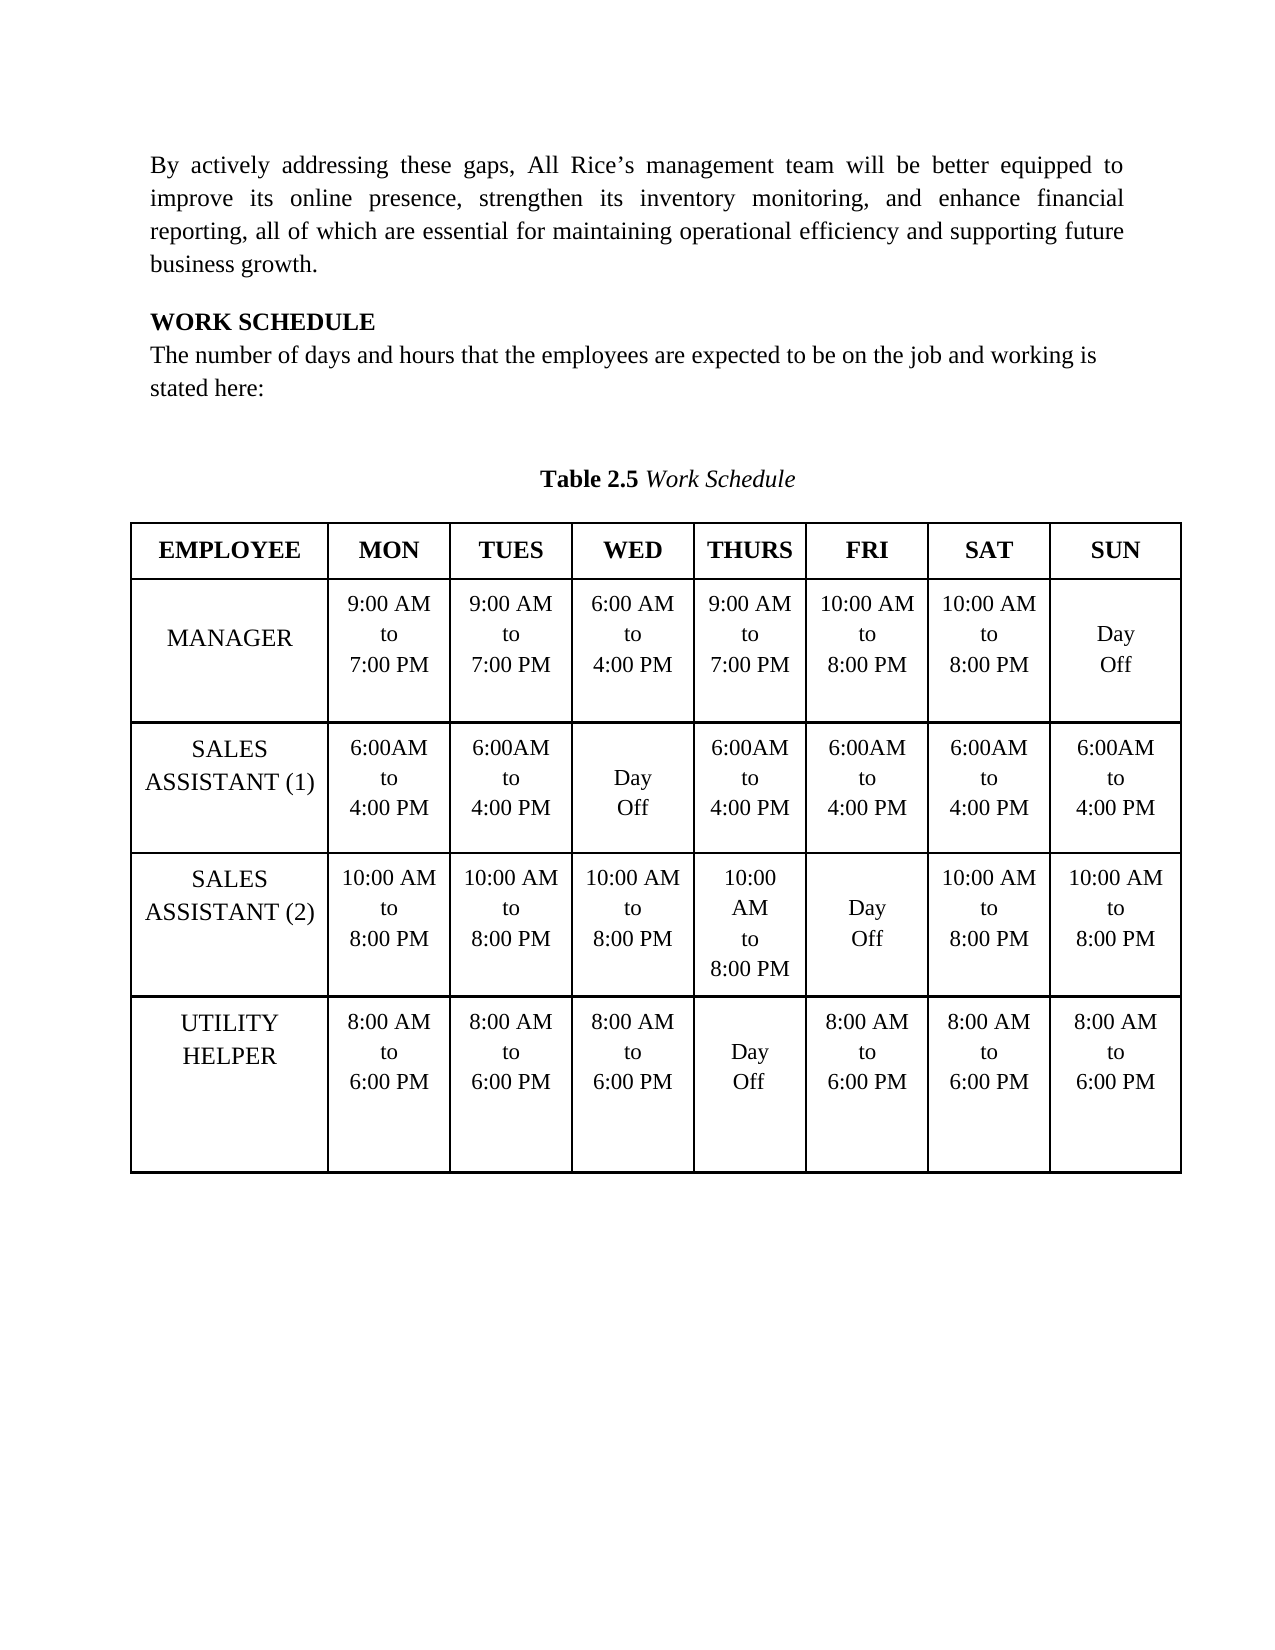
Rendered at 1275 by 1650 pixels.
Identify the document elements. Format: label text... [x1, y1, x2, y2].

table_cell 6:00AM to 4:00 PM [1051, 724, 1180, 852]
table_cell 10:00 AM to 8:00 PM [329, 854, 449, 995]
table_cell 6:00AM to 4:00 PM [329, 724, 449, 852]
table_cell 10:00 AM to 8:00 PM [451, 854, 571, 995]
table_cell 8:00 AM to 6:00 PM [929, 998, 1049, 1171]
table_cell Day Off [695, 998, 805, 1171]
table_cell 10:00 AM to 8:00 PM [929, 580, 1049, 721]
table_cell 6:00AM to 4:00 PM [807, 724, 927, 852]
table_cell 8:00 AM to 6:00 PM [807, 998, 927, 1171]
table_cell 6:00AM to 4:00 PM [695, 724, 805, 852]
table_cell 10:00 AM to 8:00 PM [807, 580, 927, 721]
table_cell 9:00 AM to 7:00 PM [451, 580, 571, 721]
table_cell Day Off [1051, 580, 1180, 721]
table_cell MANAGER [132, 580, 327, 721]
table_cell SALES ASSISTANT (1) [132, 724, 327, 852]
table_cell SALES ASSISTANT (2) [132, 854, 327, 995]
table_cell 9:00 AM to 7:00 PM [329, 580, 449, 721]
table_cell 6:00AM to 4:00 PM [451, 724, 571, 852]
table_header FRI [807, 524, 927, 578]
table_cell 10:00 AM to 8:00 PM [1051, 854, 1180, 995]
table_header EMPLOYEE [132, 524, 327, 578]
text WORK SCHEDULE The number of days and hours that the employees are expected to be on the job and working is stated here: [150, 307, 1125, 402]
table_cell 9:00 AM to 7:00 PM [695, 580, 805, 721]
table_cell 8:00 AM to 6:00 PM [1051, 998, 1180, 1171]
table_header SAT [929, 524, 1049, 578]
table_header MON [329, 524, 449, 578]
table_header WED [573, 524, 693, 578]
table_cell 10:00 AM to 8:00 PM [573, 854, 693, 995]
table_cell UTILITY HELPER [132, 998, 327, 1171]
table_header TUES [451, 524, 571, 578]
table_header SUN [1051, 524, 1180, 578]
table_cell 10:00 AM to 8:00 PM [929, 854, 1049, 995]
table_cell 8:00 AM to 6:00 PM [451, 998, 571, 1171]
table_cell 6:00AM to 4:00 PM [929, 724, 1049, 852]
text Table 2.5 Work Schedule [150, 431, 1125, 493]
table_cell 10:00 AM to 8:00 PM [695, 854, 805, 995]
table_cell Day Off [807, 854, 927, 995]
table_cell 8:00 AM to 6:00 PM [329, 998, 449, 1171]
text By actively addressing these gaps, All Rice’s management team will be better equipped to improve its online presence, strengthen its inventory monitoring, and enhance financial reporting, all of which are essential for maintaining operational efficiency and supporting future business growth. [150, 150, 1125, 278]
table_header THURS [695, 524, 805, 578]
table_cell Day Off [573, 724, 693, 852]
table_cell 6:00 AM to 4:00 PM [573, 580, 693, 721]
table_cell 8:00 AM to 6:00 PM [573, 998, 693, 1171]
